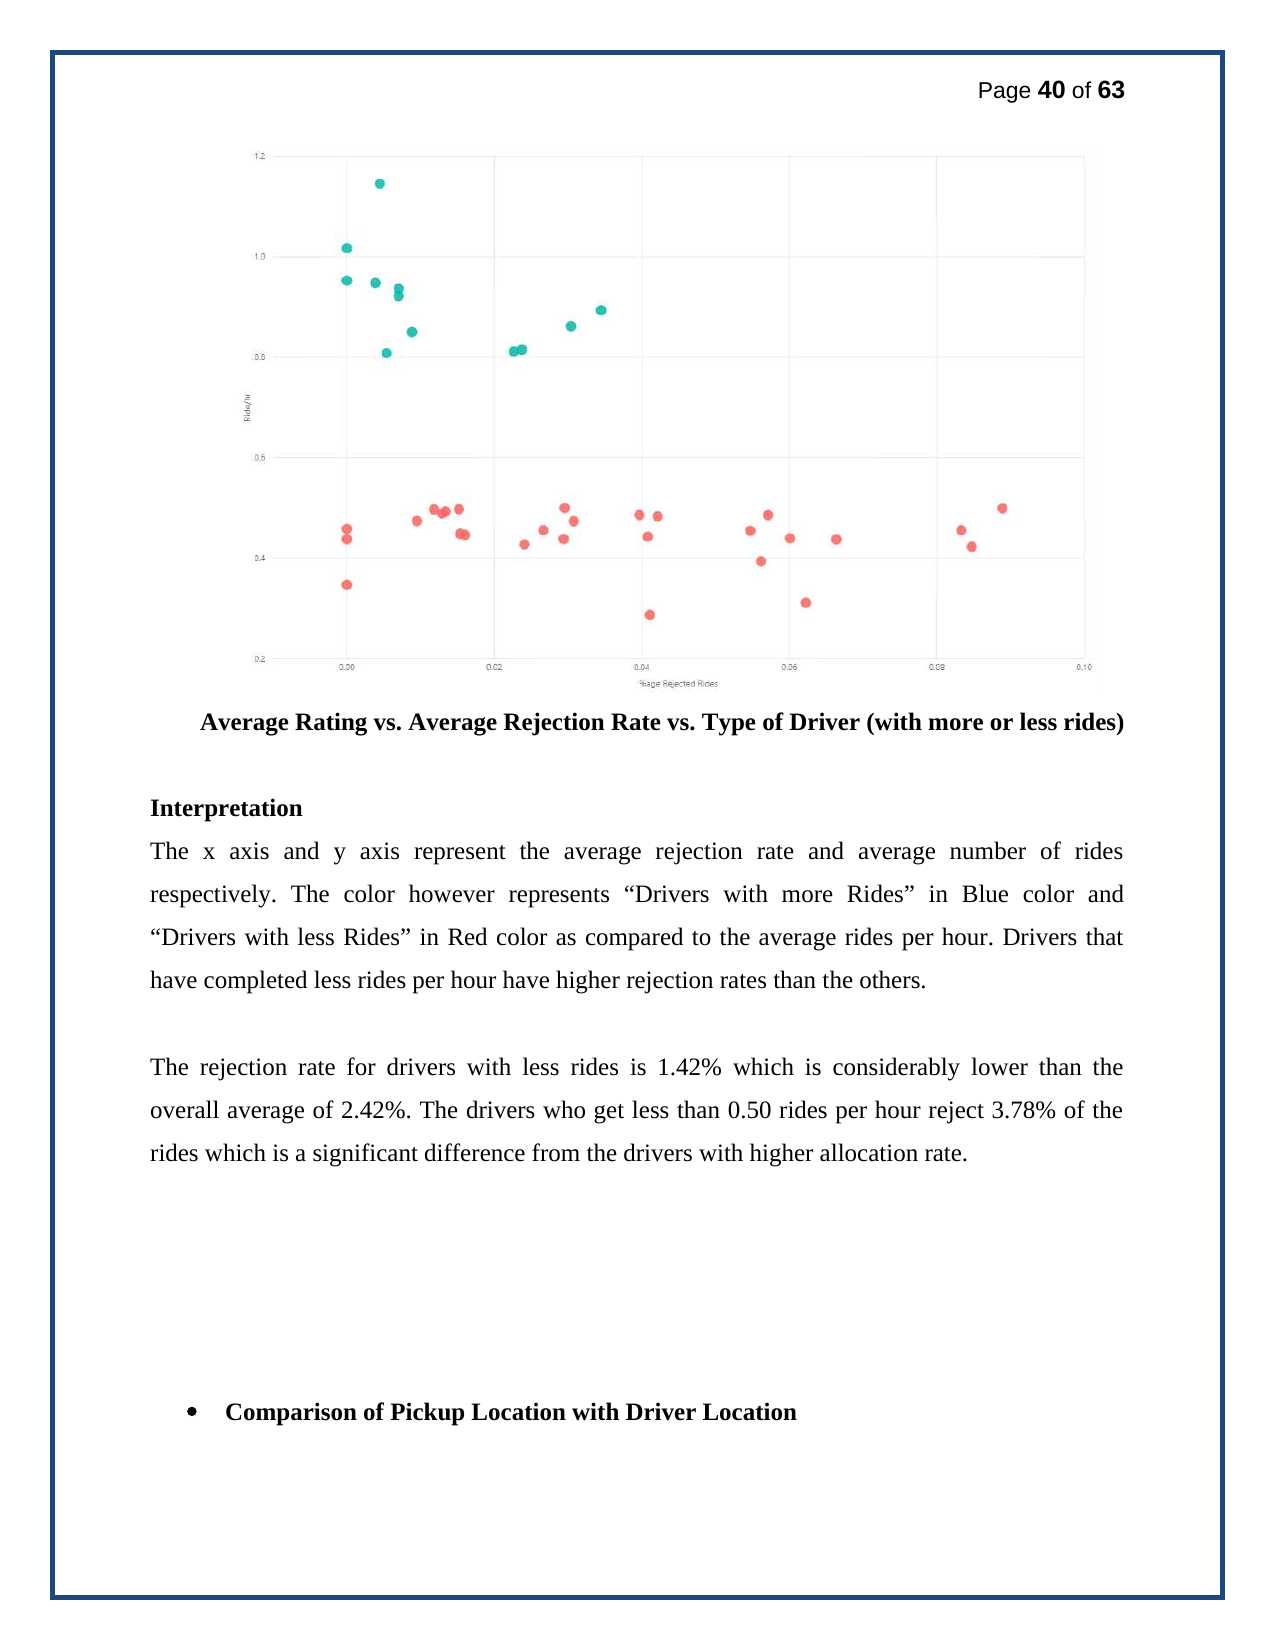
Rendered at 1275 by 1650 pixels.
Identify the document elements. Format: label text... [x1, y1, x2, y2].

text Average Rating vs. Average Rejection Rate vs. Type of Driver (with more or less rides) [150, 707, 1125, 736]
picture [237, 150, 1097, 693]
text The rejection rate for drivers with less rides is 1.42% which is considerably lower than the overall average of 2.42%. The drivers who get less than 0.50 rides per hour reject 3.78% of the rides which is a significant difference from the drivers with higher allocation rate. [150, 1052, 1125, 1167]
text Interpretation [150, 793, 1125, 822]
list Comparison of Pickup Location with Driver Location [187, 1397, 1125, 1426]
text The x axis and y axis represent the average rejection rate and average number of rides respectively. The color however represents “Drivers with more Rides” in Blue color and “Drivers with less Rides” in Red color as compared to the average rides per hour. Drivers that have completed less rides per hour have higher rejection rates than the others. [150, 836, 1125, 994]
